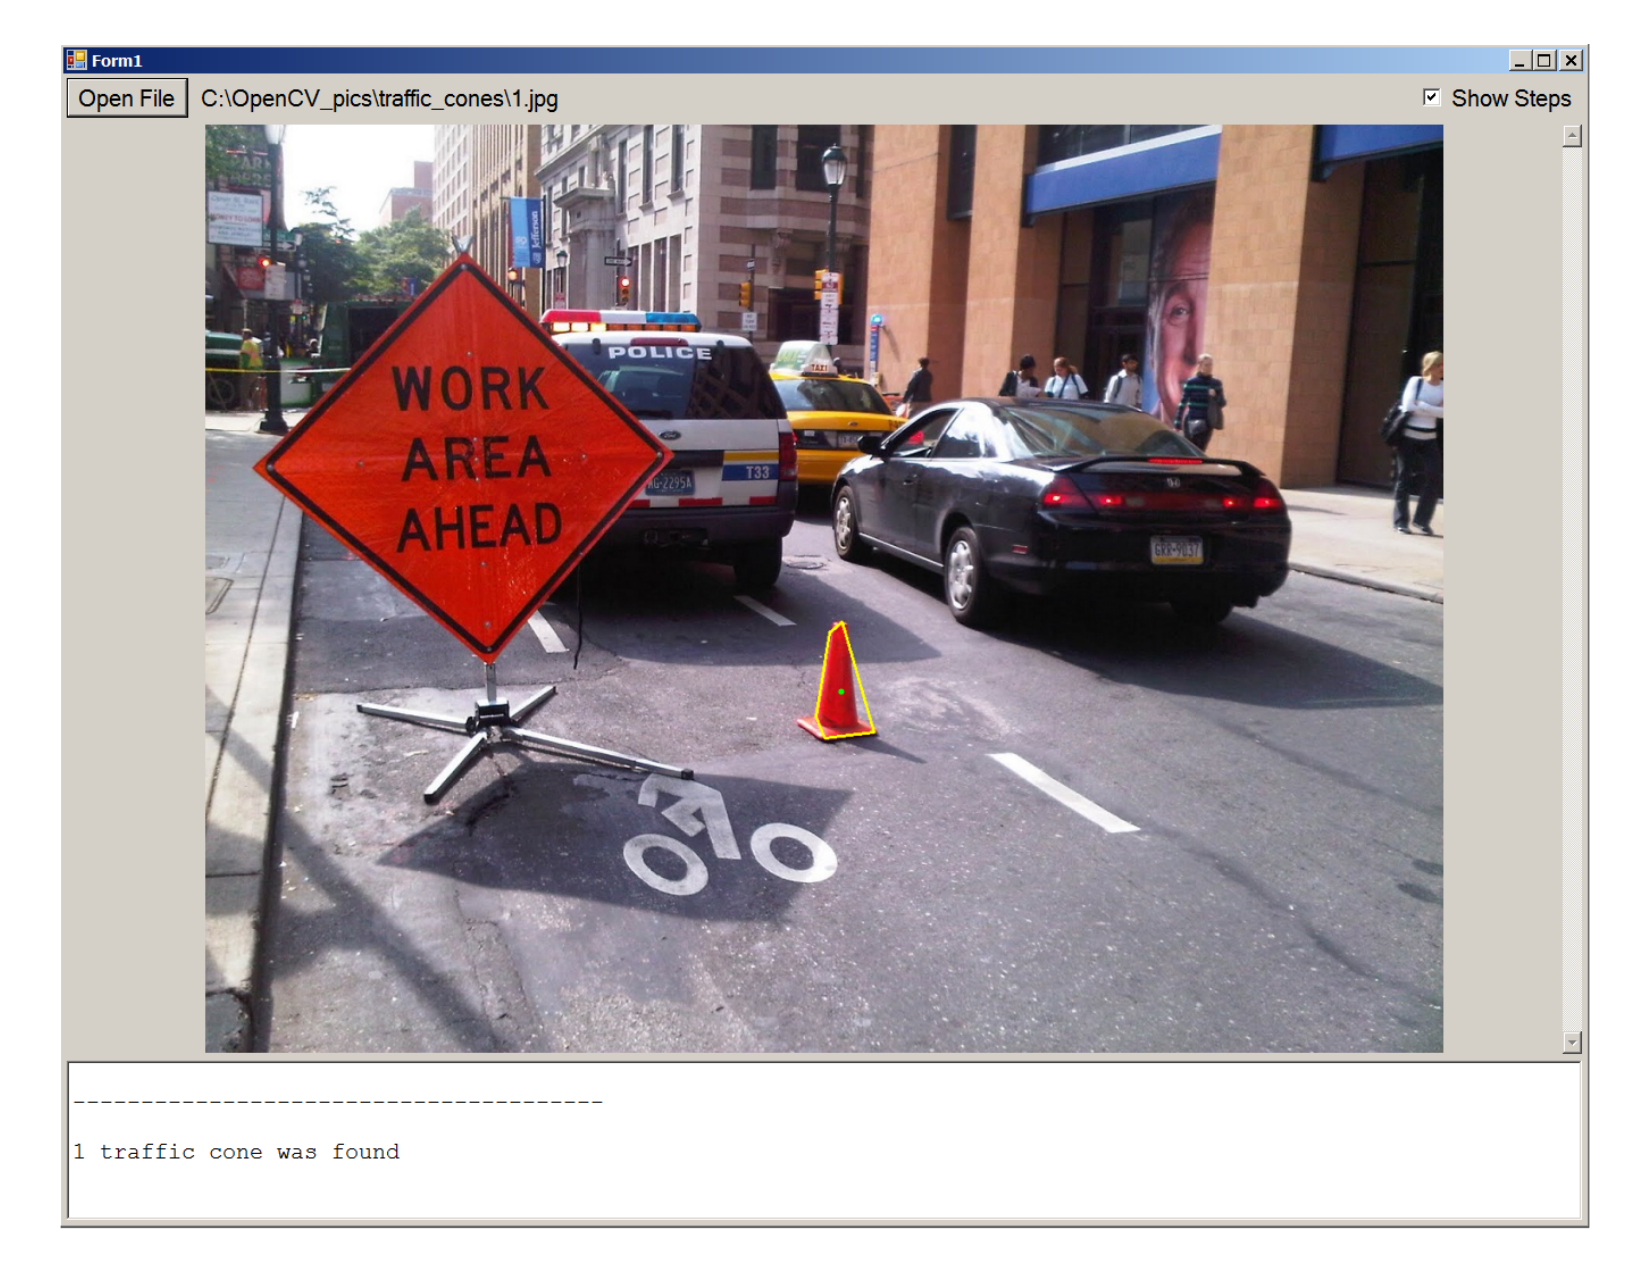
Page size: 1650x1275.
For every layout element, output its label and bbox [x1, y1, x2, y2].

picture [60, 44, 1590, 1229]
